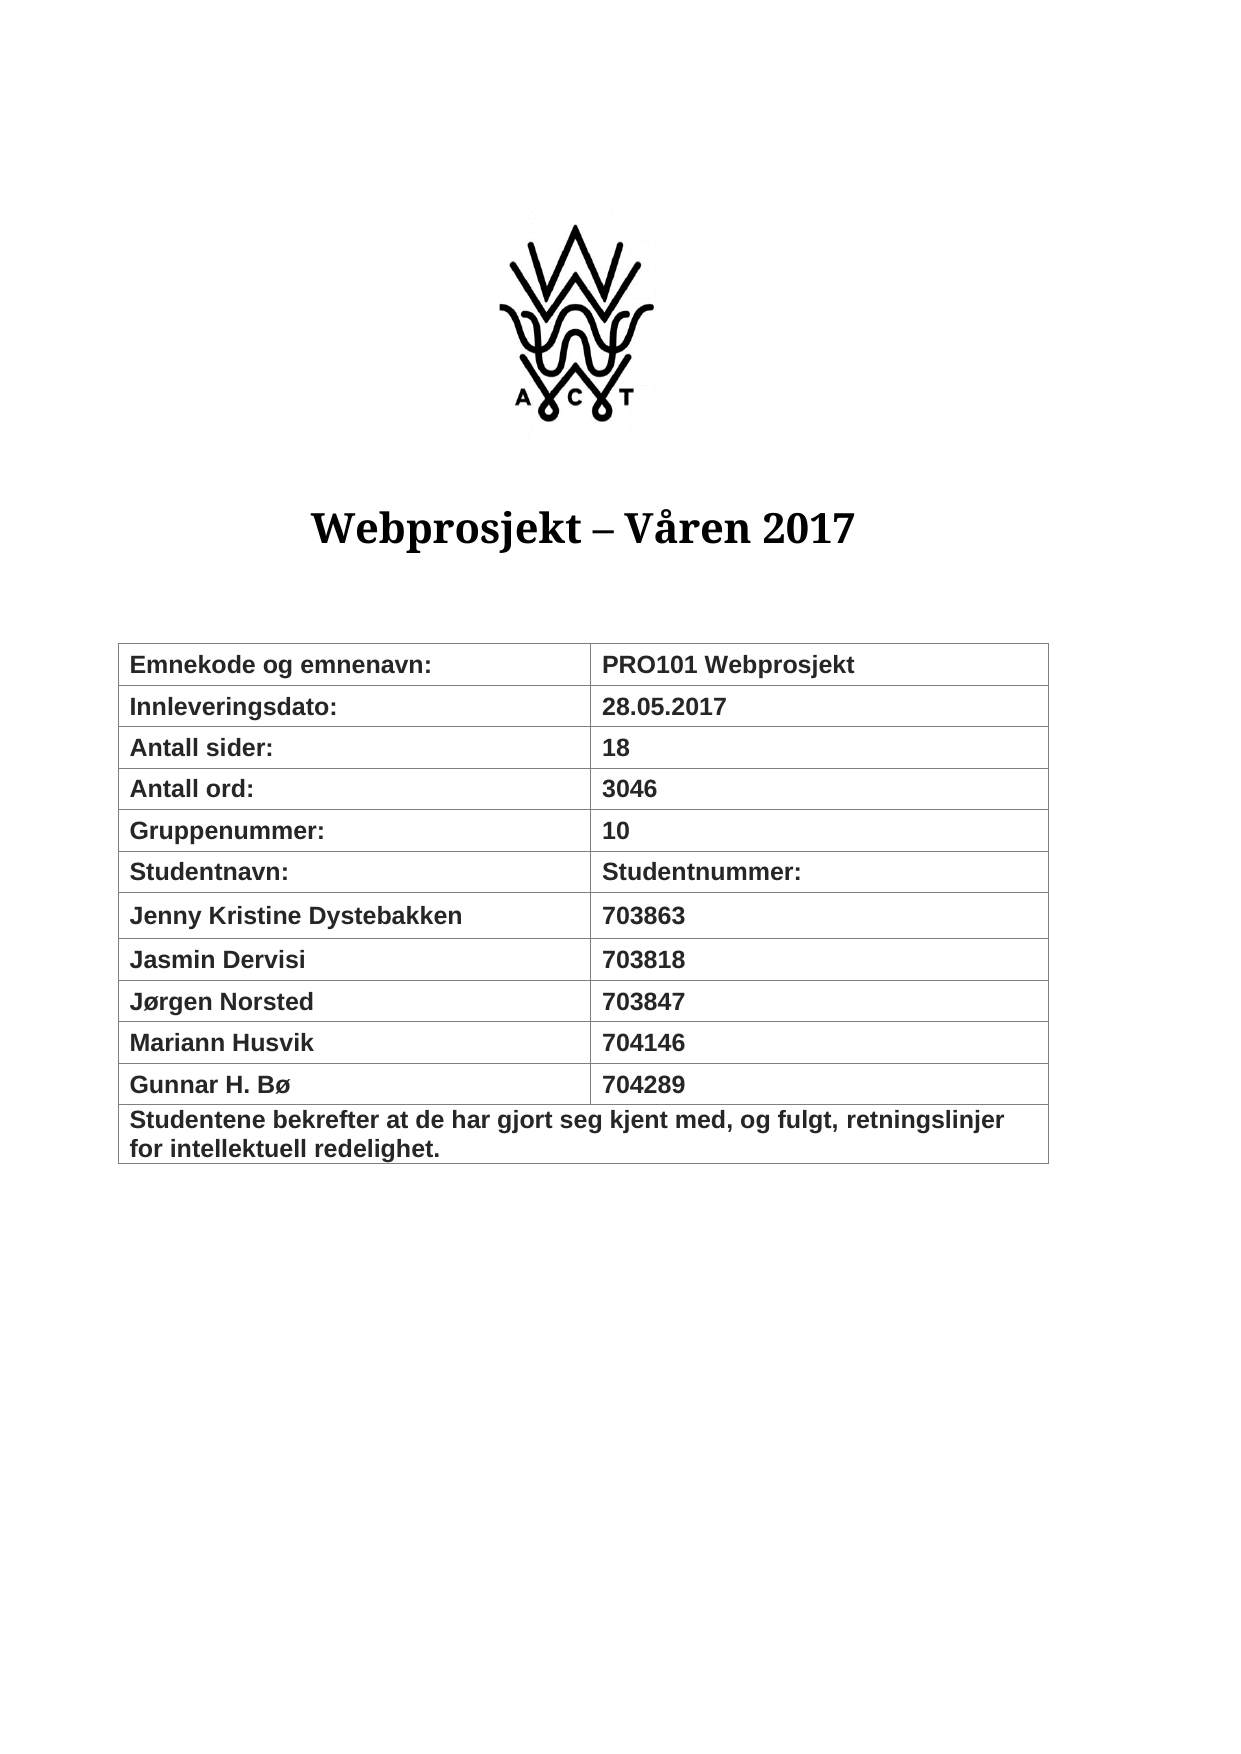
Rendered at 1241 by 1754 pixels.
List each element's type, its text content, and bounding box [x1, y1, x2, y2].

table_cell 703847 [591, 981, 1048, 1021]
text Webprosjekt – Våren 2017 [74, 499, 1093, 556]
picture [499, 210, 667, 437]
table_header Emnekode og emnenavn: [119, 644, 590, 685]
table_cell Studentnavn: [119, 852, 590, 892]
table_header PRO101 Webprosjekt [591, 644, 1048, 685]
table_cell Gunnar H. Bø [119, 1064, 590, 1104]
table_cell Jørgen Norsted [119, 981, 590, 1021]
table_cell 18 [591, 727, 1048, 768]
table_cell Jasmin Dervisi [119, 939, 590, 980]
table_cell Studentene bekrefter at de har gjort seg kjent med, og fulgt, retningslinjer for intellektuell redelighet. [119, 1105, 1048, 1163]
table_cell Studentnummer: [591, 852, 1048, 892]
table_cell Antall ord: [119, 769, 590, 809]
table_cell Innleveringsdato: [119, 686, 590, 726]
table_cell Gruppenummer: [119, 810, 590, 851]
table_cell 28.05.2017 [591, 686, 1048, 726]
table_cell 703863 [591, 893, 1048, 938]
table_cell 704146 [591, 1022, 1048, 1063]
table_cell 703818 [591, 939, 1048, 980]
table_cell Mariann Husvik [119, 1022, 590, 1063]
table_cell 3046 [591, 769, 1048, 809]
table_cell 10 [591, 810, 1048, 851]
table_cell Jenny Kristine Dystebakken [119, 893, 590, 938]
table_cell Antall sider: [119, 727, 590, 768]
table_cell 704289 [591, 1064, 1048, 1104]
